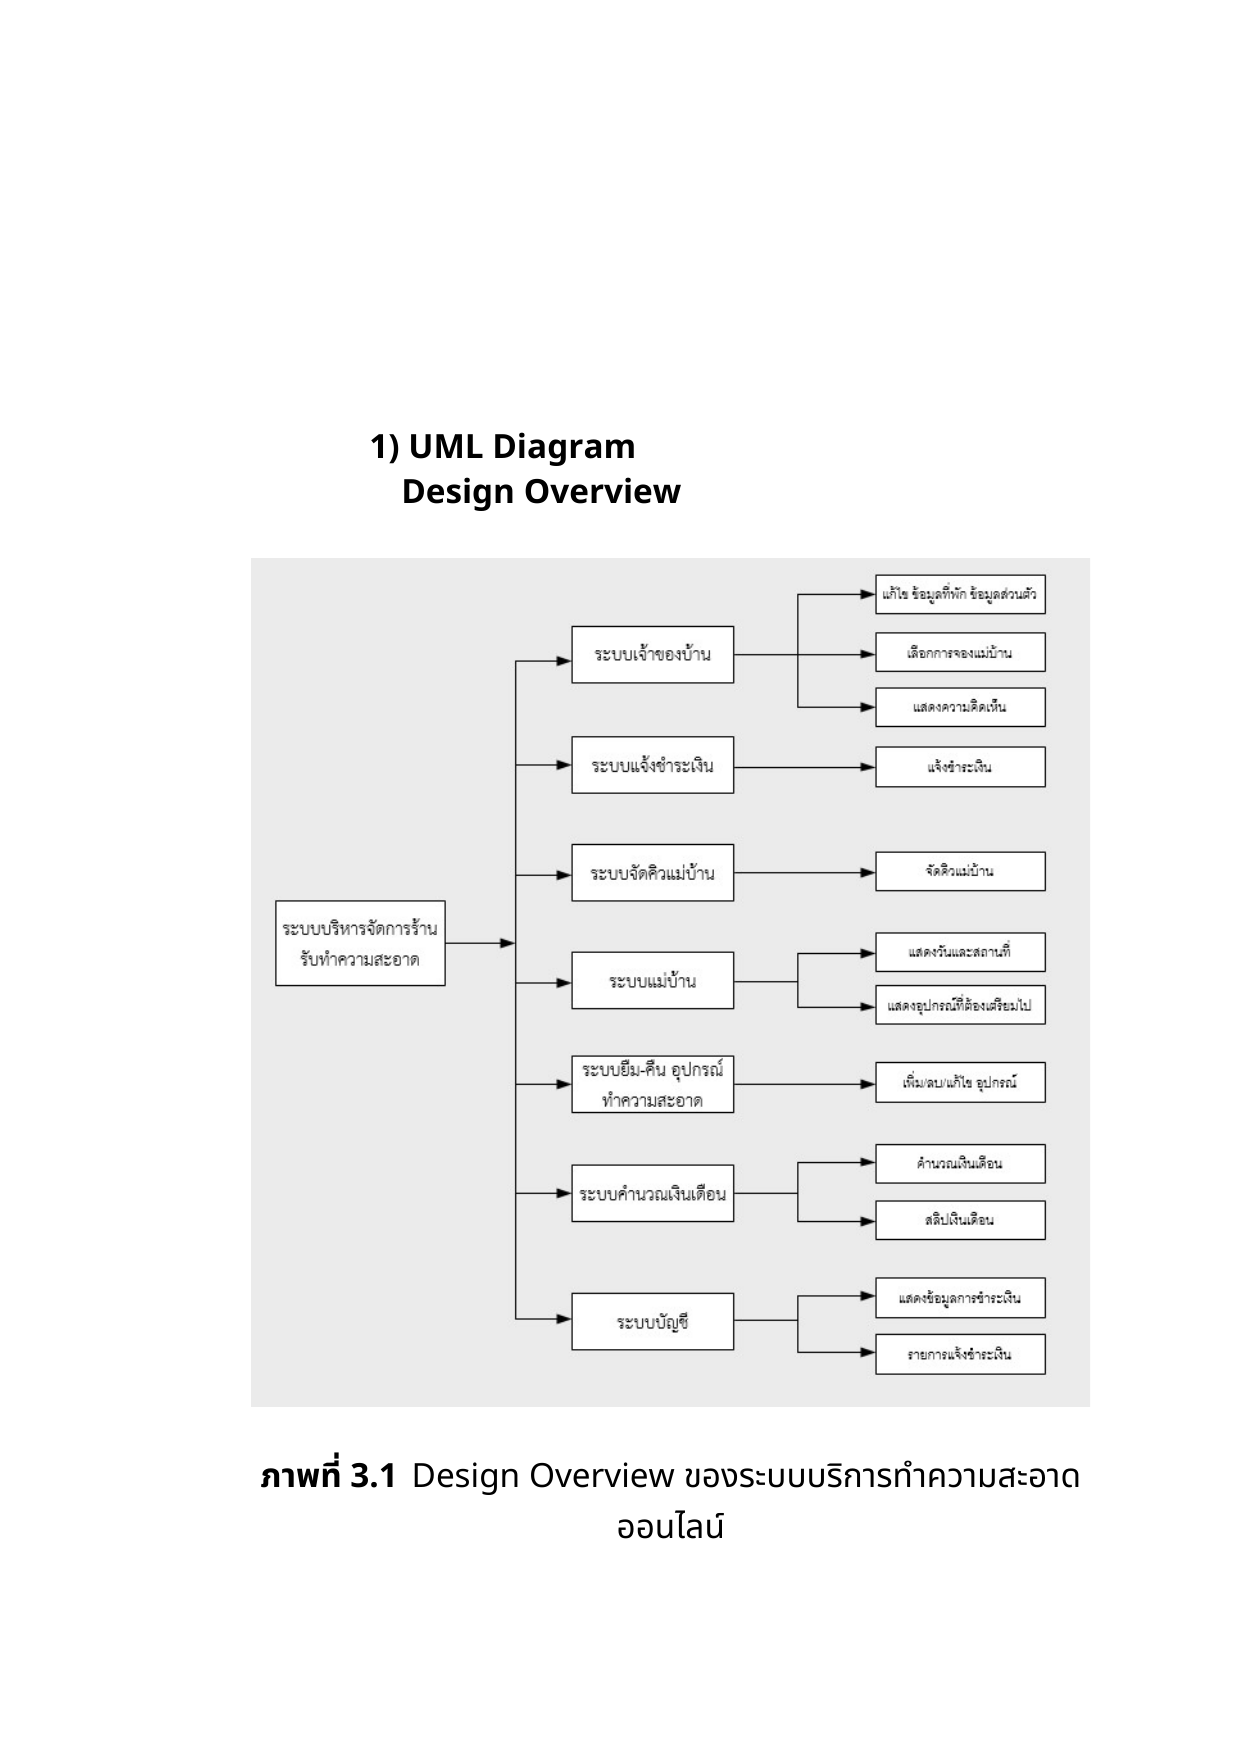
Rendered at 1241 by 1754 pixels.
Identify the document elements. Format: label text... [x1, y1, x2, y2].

text Design Overview [251, 468, 1090, 513]
text ภาพที่ 3.1 Design Overview ของระบบบริการทำความสะอาดออนไลน์ [251, 1452, 1090, 1553]
picture [251, 558, 1091, 1407]
text 1) UML Diagram [251, 422, 1090, 468]
